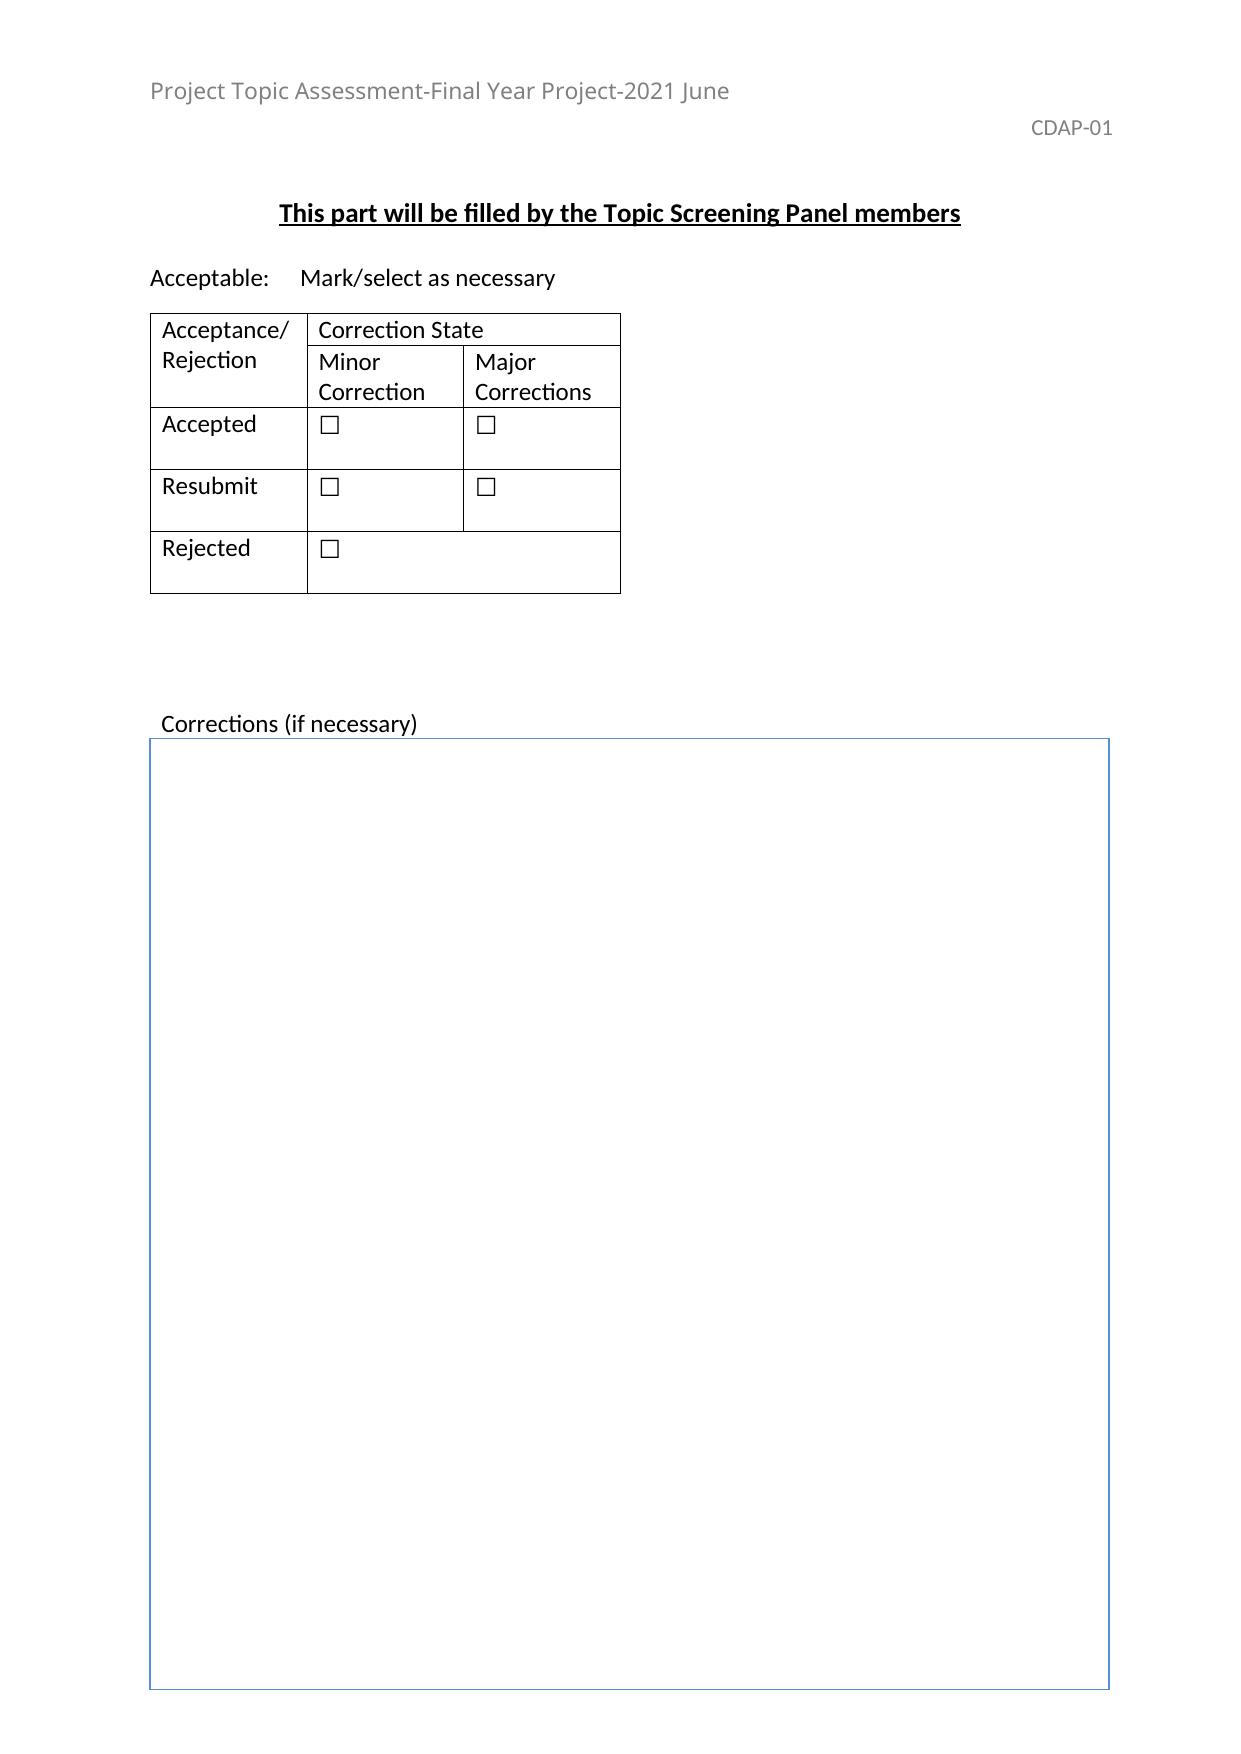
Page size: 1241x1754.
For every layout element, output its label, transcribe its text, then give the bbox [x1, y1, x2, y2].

table_cell Major Corrections [464, 346, 620, 407]
table_header Acceptance/ Rejection [151, 314, 307, 407]
table_cell Resubmit [151, 470, 307, 531]
table_cell Accepted [151, 408, 307, 469]
table_cell Rejected [151, 532, 307, 593]
table_cell Minor Correction [308, 346, 463, 407]
list Acceptable: Mark/select as necessary [150, 262, 1090, 292]
text This part will be filled by the Topic Screening Panel members [150, 196, 1090, 229]
table_header Correction State [308, 314, 620, 345]
list Corrections (if necessary) [150, 708, 1090, 738]
